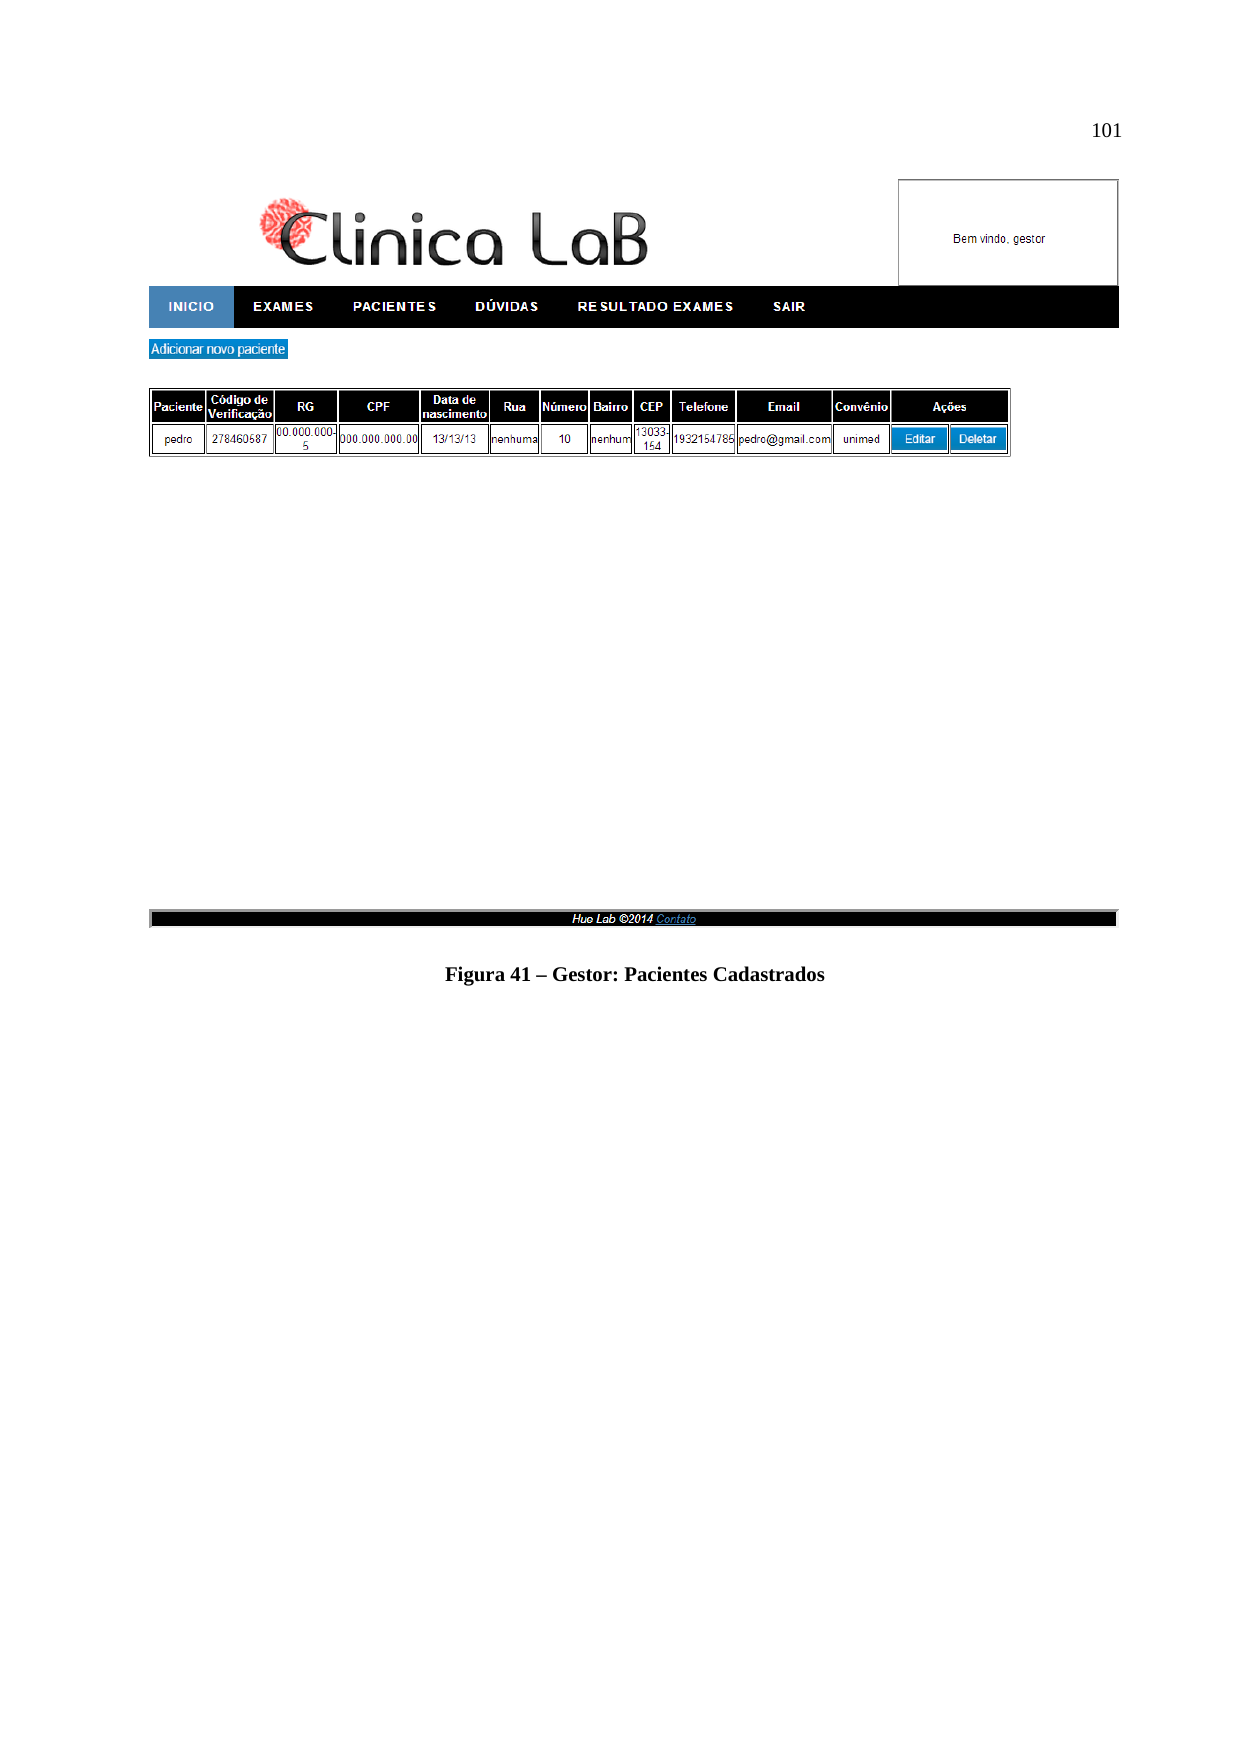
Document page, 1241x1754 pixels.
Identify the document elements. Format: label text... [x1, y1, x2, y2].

picture [147, 177, 1122, 935]
